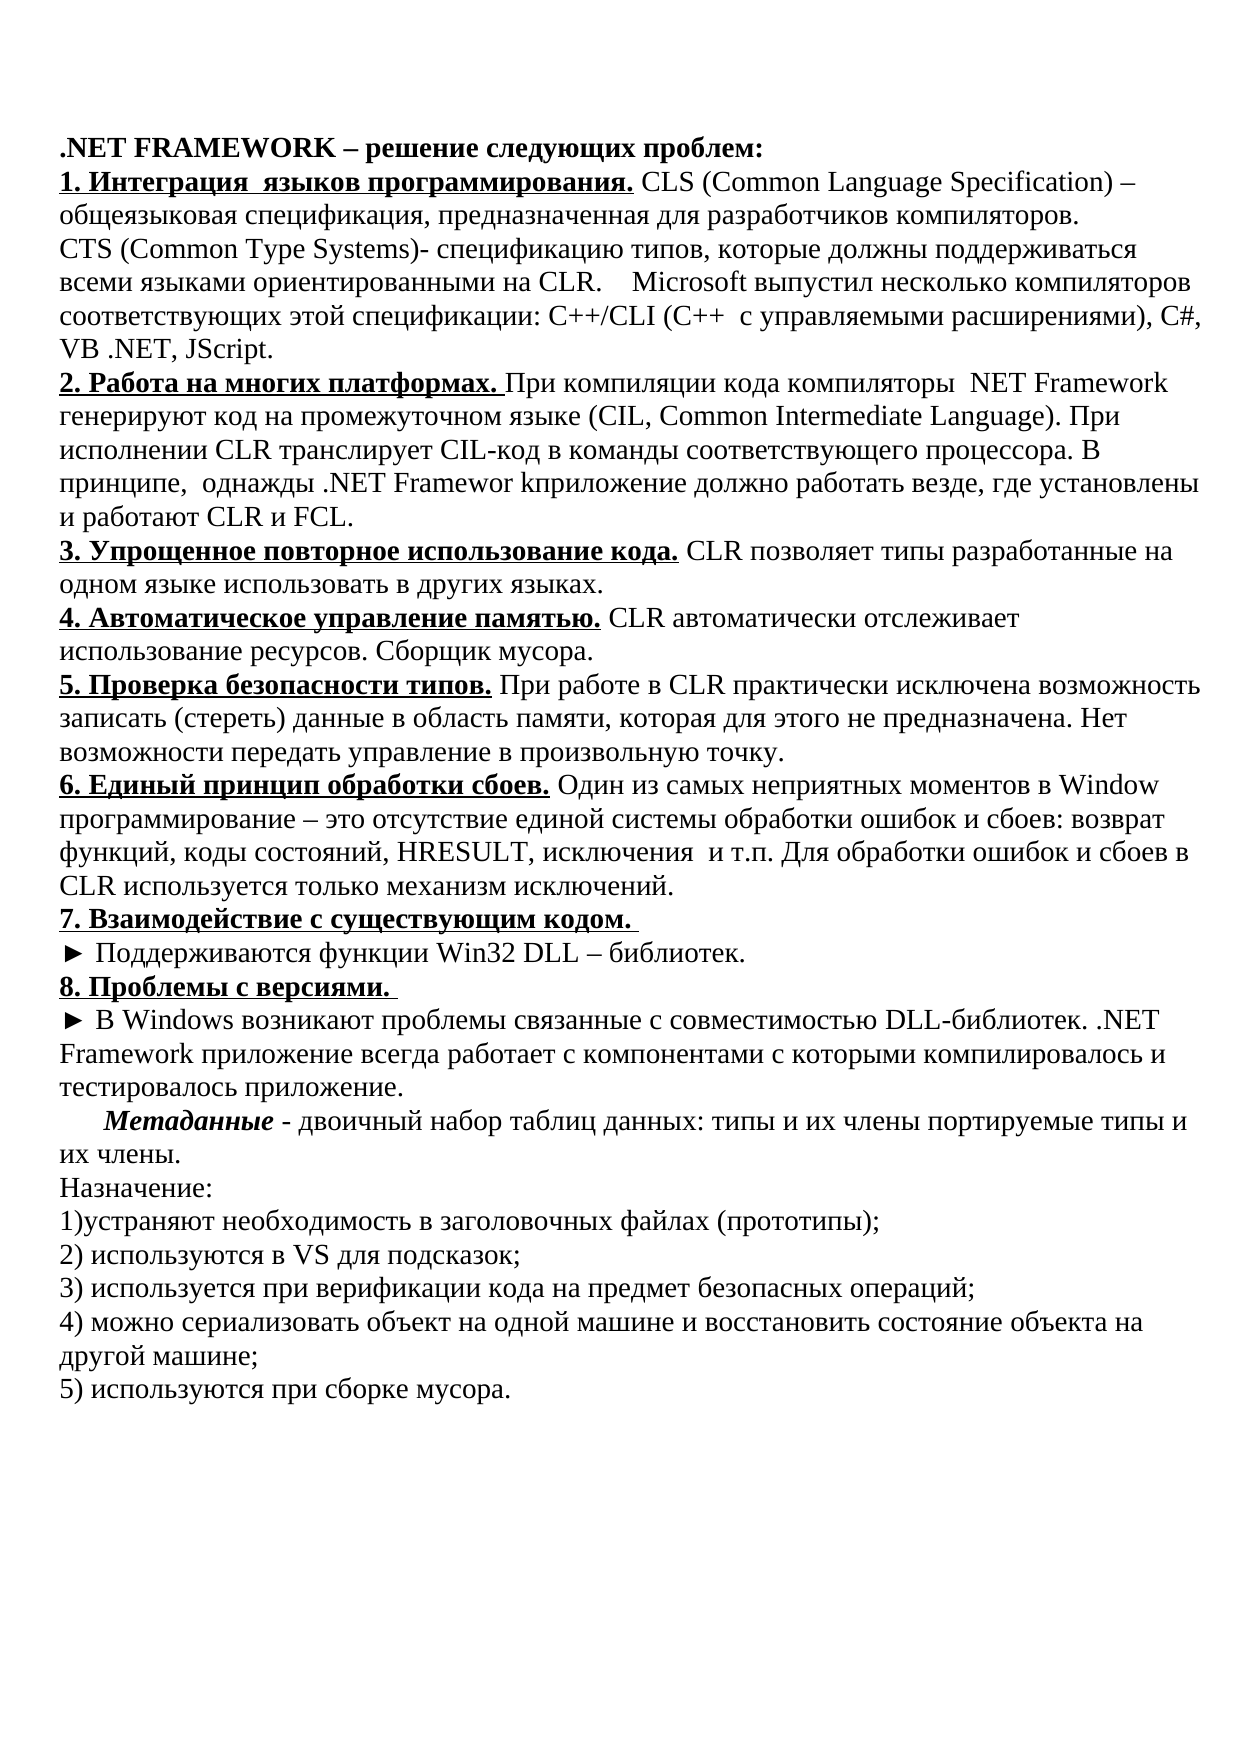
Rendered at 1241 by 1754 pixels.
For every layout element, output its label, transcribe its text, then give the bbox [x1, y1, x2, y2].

text 8. Проблемы с версиями. [59, 969, 1211, 1002]
text ► Поддерживаются функции Win32 DLL – библиотек. [59, 935, 1211, 969]
text Метаданные - двоичный набор таблиц данных: типы и их члены портируемые типы и их члены. [59, 1103, 1211, 1170]
text 7. Взаимодействие с существующим кодом. [59, 902, 1211, 935]
text .NET FRAMEWORK – решение следующих проблем: 1. Интеграция языков программирования. CLS (Common Language Specification) – общеязыковая спецификация, предназначенная для разработчиков компиляторов. CTS (Common Type Systems)- спецификацию типов, которые должны поддерживаться всеми языками ориентированными на CLR. Microsoft выпустил несколько компиляторов соответствующих этой спецификации: С++/CLI (C++ с управляемыми расширениями), С#, VB .NET, JScript. 2. Работа на многих платформах. При компиляции кода компиляторы NET Framework генерируют код на промежуточном языке (CIL, Common Intermediate Language). При исполнении CLR транслирует CIL-код в команды соответствующего процессора. В принципе, однажды .NET Framewor kприложение должно работать везде, где установлены и работают CLR и FCL. 3. Упрощенное повторное использование кода. CLR позволяет типы разработанные на одном языке использовать в других языках. 4. Автоматическое управление памятью. CLR автоматически отслеживает использование ресурсов. Сборщик мусора. 5. Проверка безопасности типов. При работе в CLR практически исключена возможность записать (стереть) данные в область памяти, которая для этого не предназначена. Нет возможности передать управление в произвольную точку. 6. Единый принцип обработки сбоев. Один из самых неприятных моментов в Window программирование – это отсутствие единой системы обработки ошибок и сбоев: возврат функций, коды состояний, HRESULT, исключения и т.п. Для обработки ошибок и сбоев в CLR используется только механизм исключений. [59, 130, 1211, 902]
text Назначение: 1)устраняют необходимость в заголовочных файлах (прототипы); 2) используются в VS для подсказок; 3) используется при верификации кода на предмет безопасных операций; 4) можно сериализовать объект на одной машине и восстановить состояние объекта на другой машине; 5) используются при сборке мусора. [59, 1170, 1211, 1405]
text ► В Windows возникают проблемы связанные с совместимостью DLL-библиотек. .NET Framework приложение всегда работает с компонентами с которыми компилировалось и тестировалось приложение. [59, 1002, 1211, 1103]
